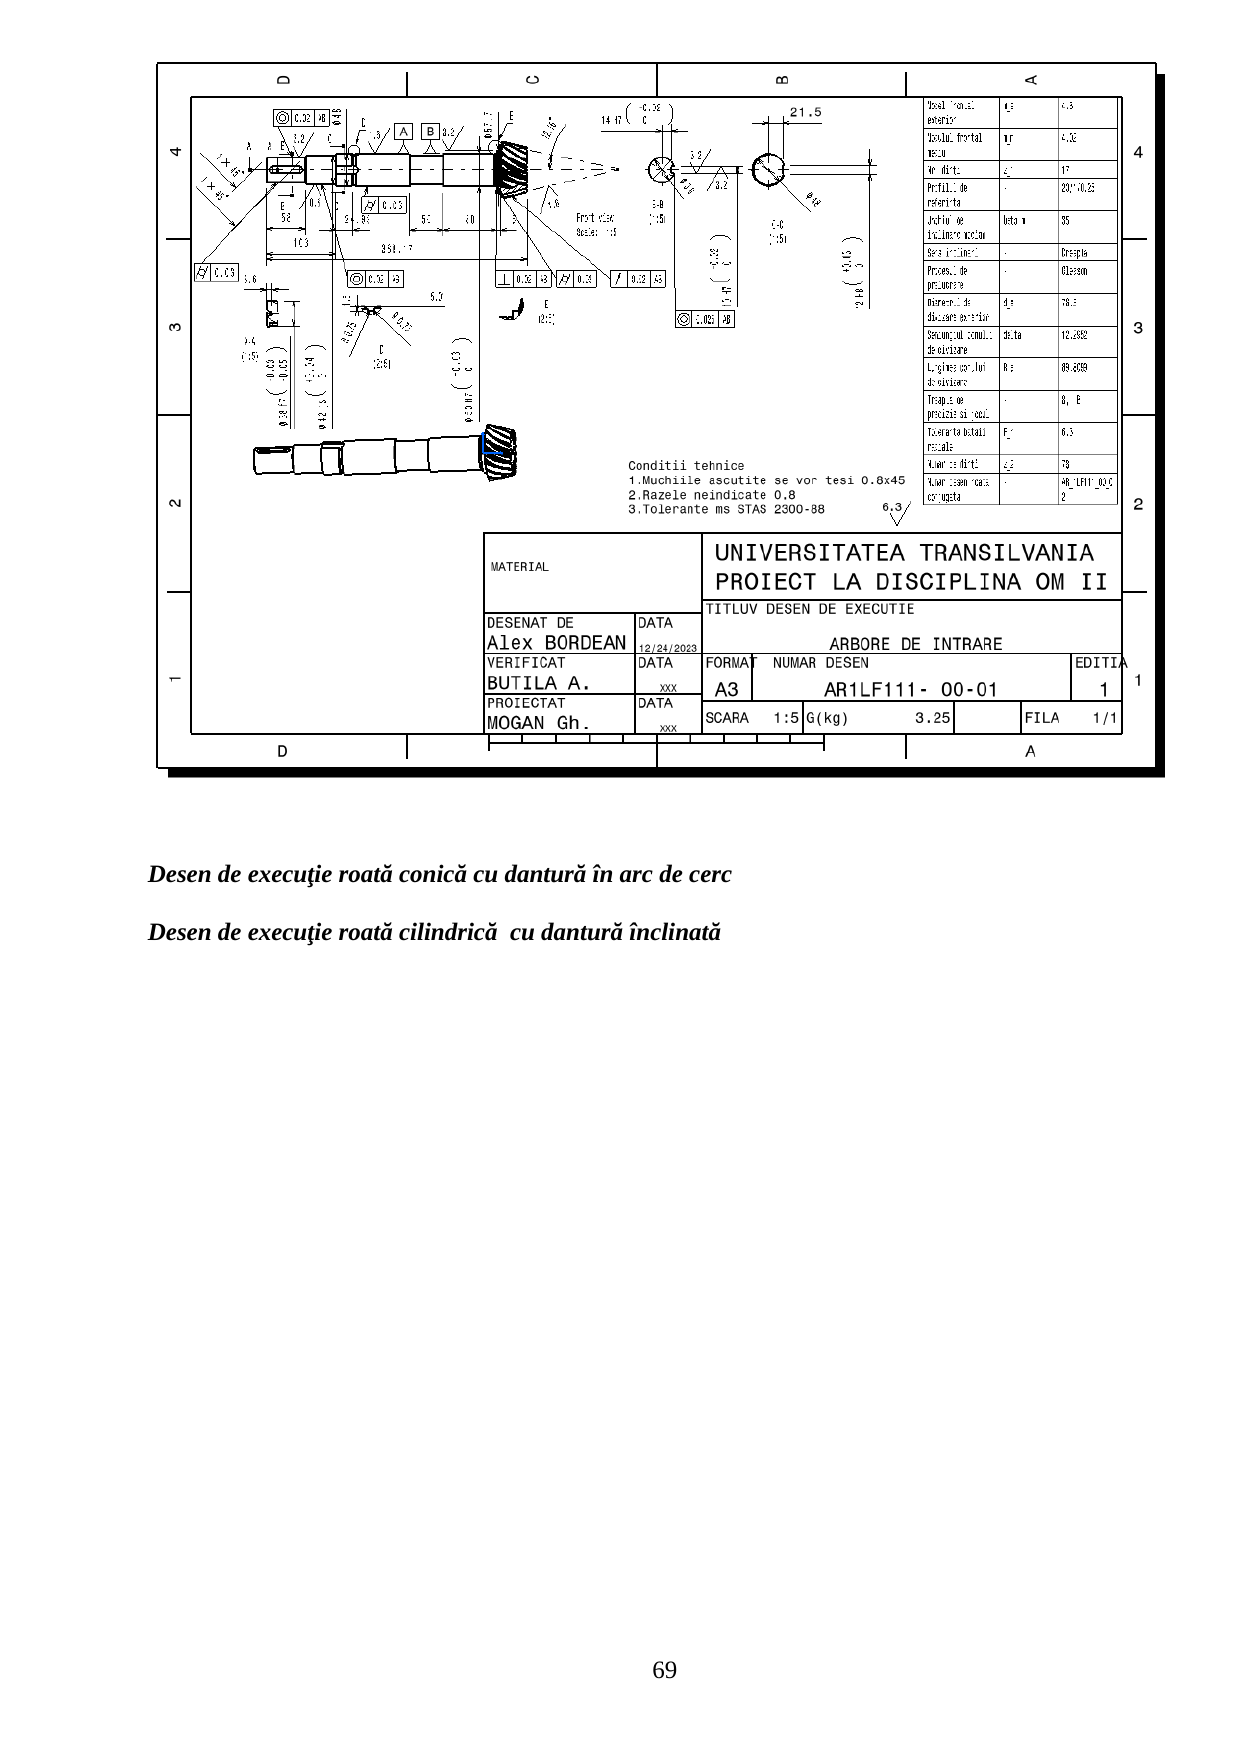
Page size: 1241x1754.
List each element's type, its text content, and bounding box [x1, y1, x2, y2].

text Desen de execuţie roată cilindrică cu dantură înclinată [148, 917, 1181, 946]
picture [147, 59, 1182, 802]
text Desen de execuţie roată conică cu dantură în arc de cerc [148, 859, 1181, 888]
